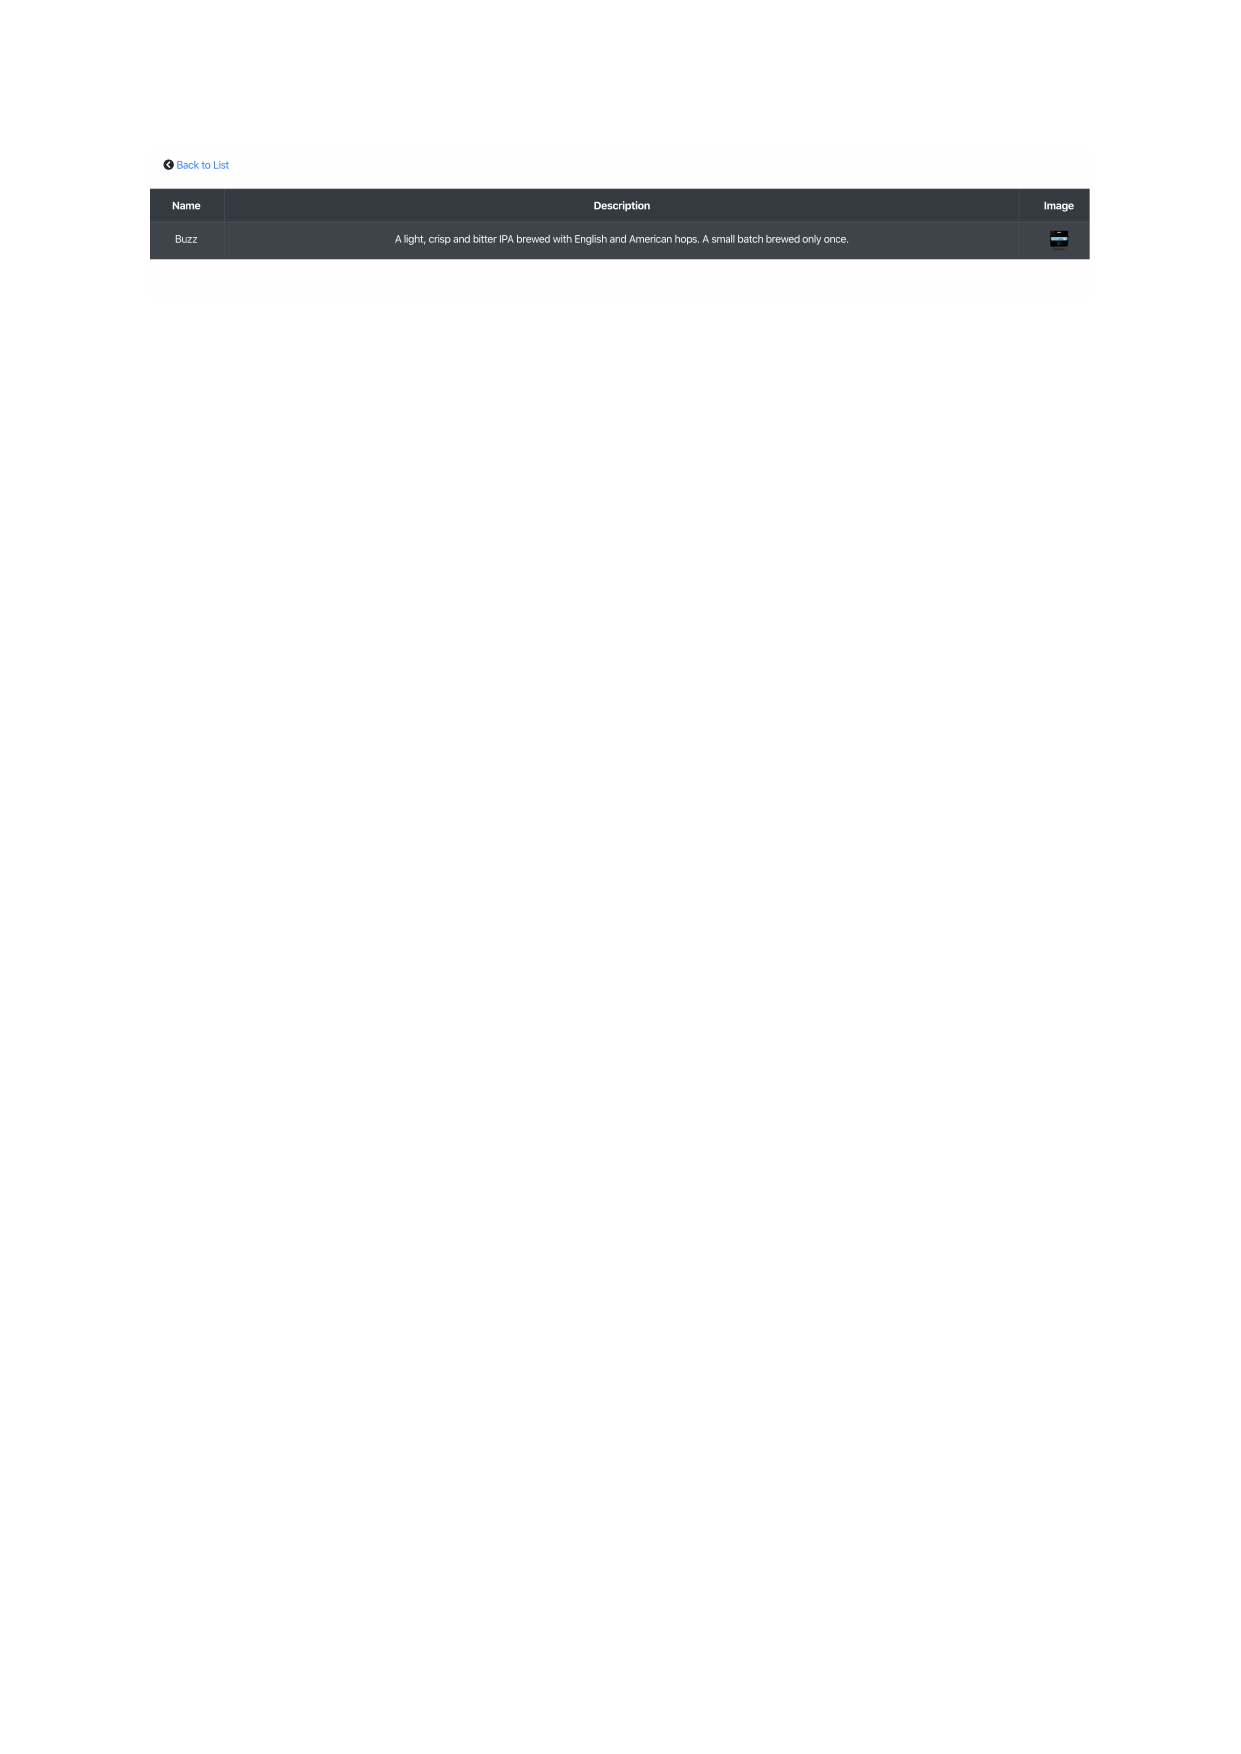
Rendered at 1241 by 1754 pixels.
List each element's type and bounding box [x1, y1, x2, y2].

picture [150, 150, 1090, 298]
